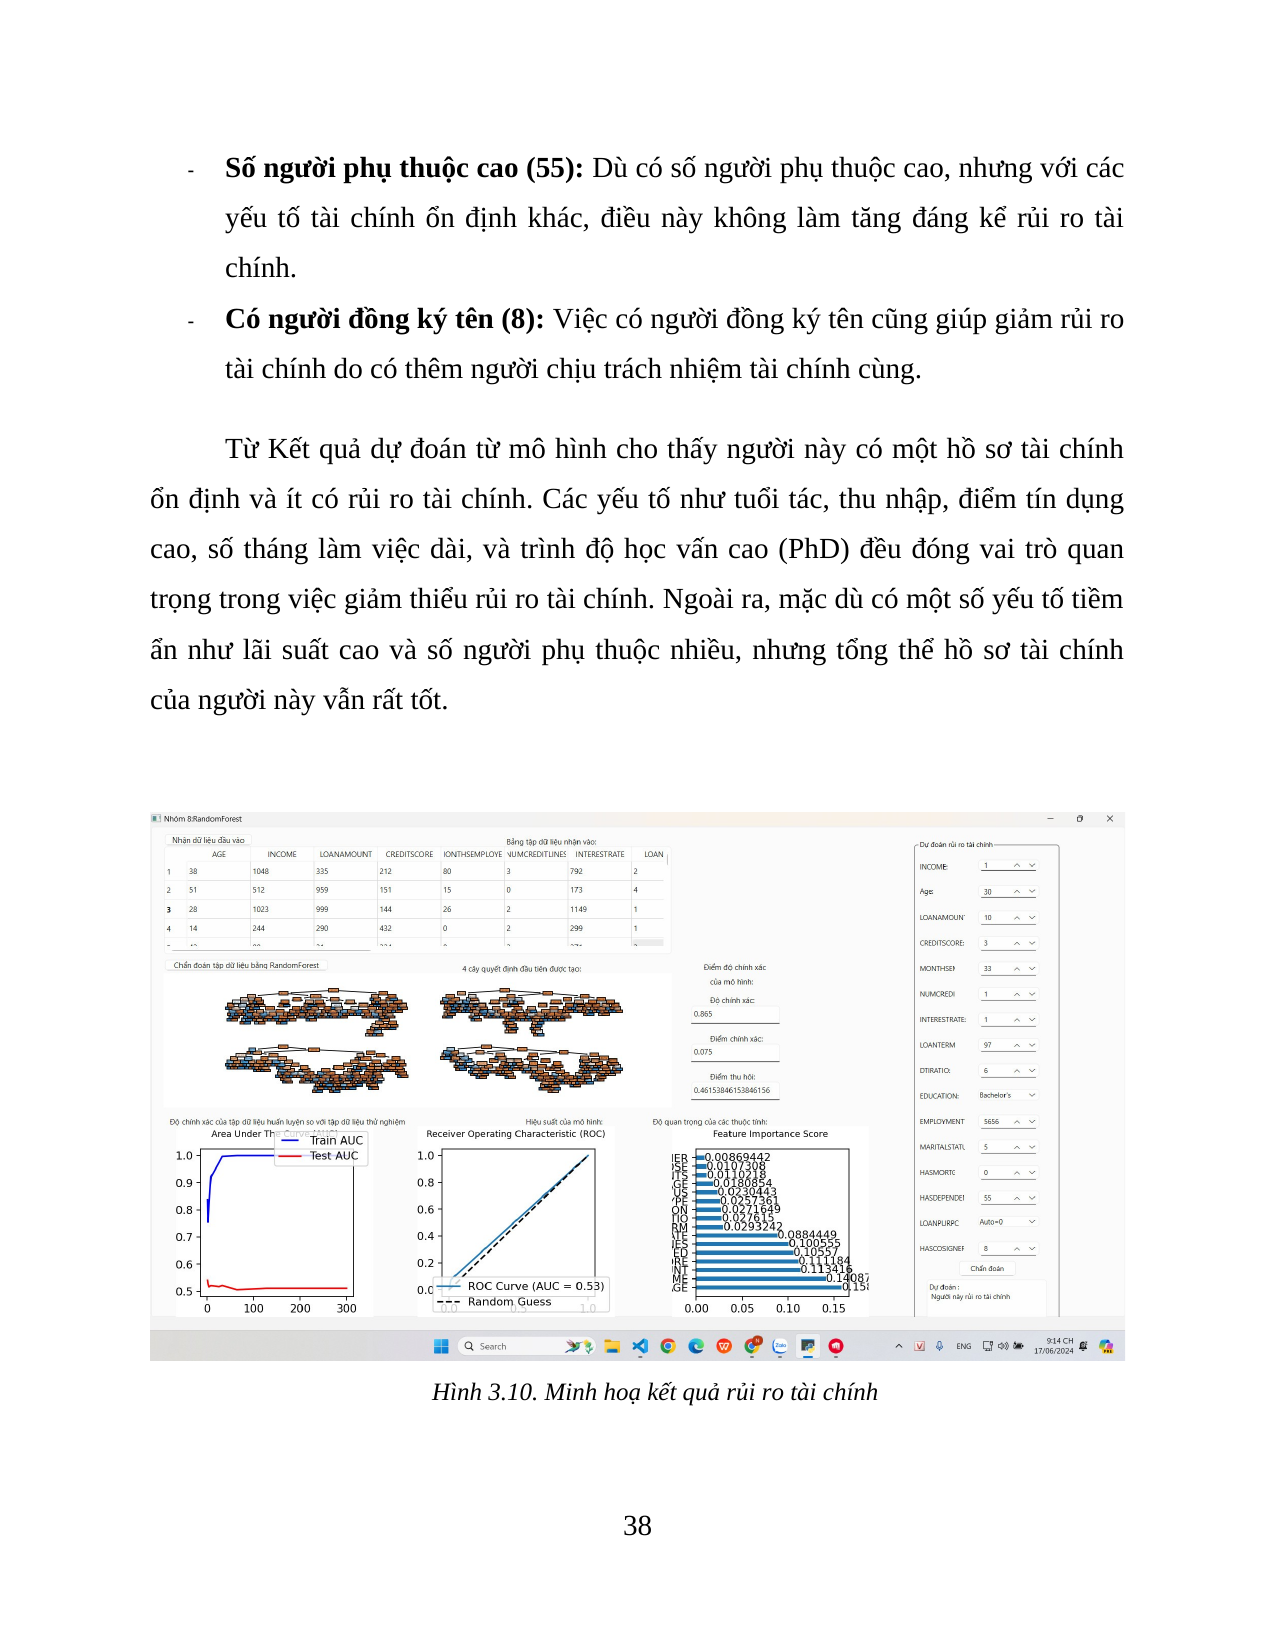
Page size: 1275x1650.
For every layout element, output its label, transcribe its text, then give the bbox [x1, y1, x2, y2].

picture [150, 812, 1125, 1361]
text Từ Kết quả dự đoán từ mô hình cho thấy người này có một hồ sơ tài chính ổn định và ít có rủi ro tài chính. Các yếu tố như tuổi tác, thu nhập, điểm tín dụng cao, số tháng làm việc dài, và trình độ học vấn cao (PhD) đều đóng vai trò quan trọng trong việc giảm thiểu rủi ro tài chính. Ngoài ra, mặc dù có một số yếu tố tiềm ẩn như lãi suất cao và số người phụ thuộc nhiều, nhưng tổng thể hồ sơ tài chính của người này vẫn rất tốt. [150, 431, 1125, 716]
list Số người phụ thuộc cao (55): Dù có số người phụ thuộc cao, nhưng với các yếu tố tài chính ổn định khác, điều này không làm tăng đáng kể rủi ro tài chính. [187, 150, 1125, 284]
text Hình 3.10. Minh hoạ kết quả rủi ro tài chính [187, 1377, 1125, 1406]
list Có người đồng ký tên (8): Việc có người đồng ký tên cũng giúp giảm rủi ro tài chính do có thêm người chịu trách nhiệm tài chính cùng. [187, 301, 1125, 385]
